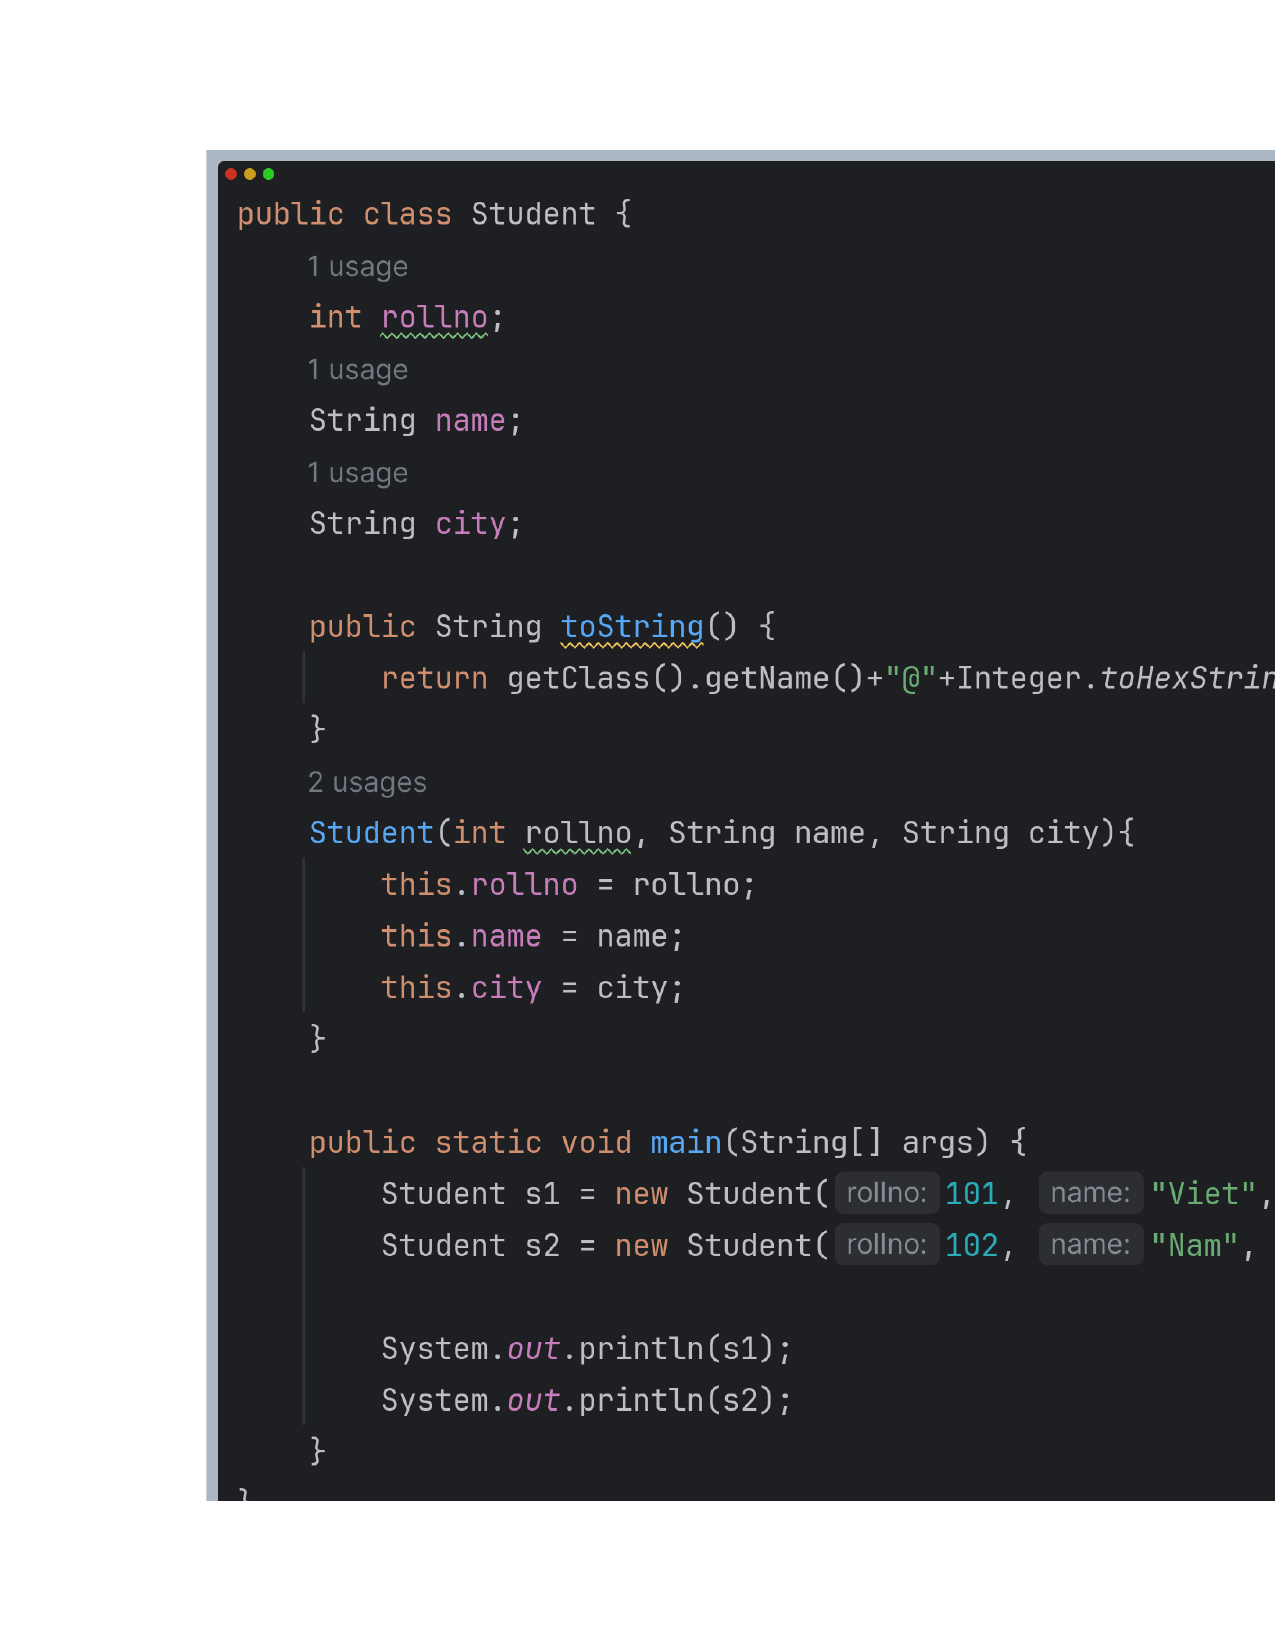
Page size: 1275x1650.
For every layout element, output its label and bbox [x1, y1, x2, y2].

picture [206, 150, 1275, 1501]
